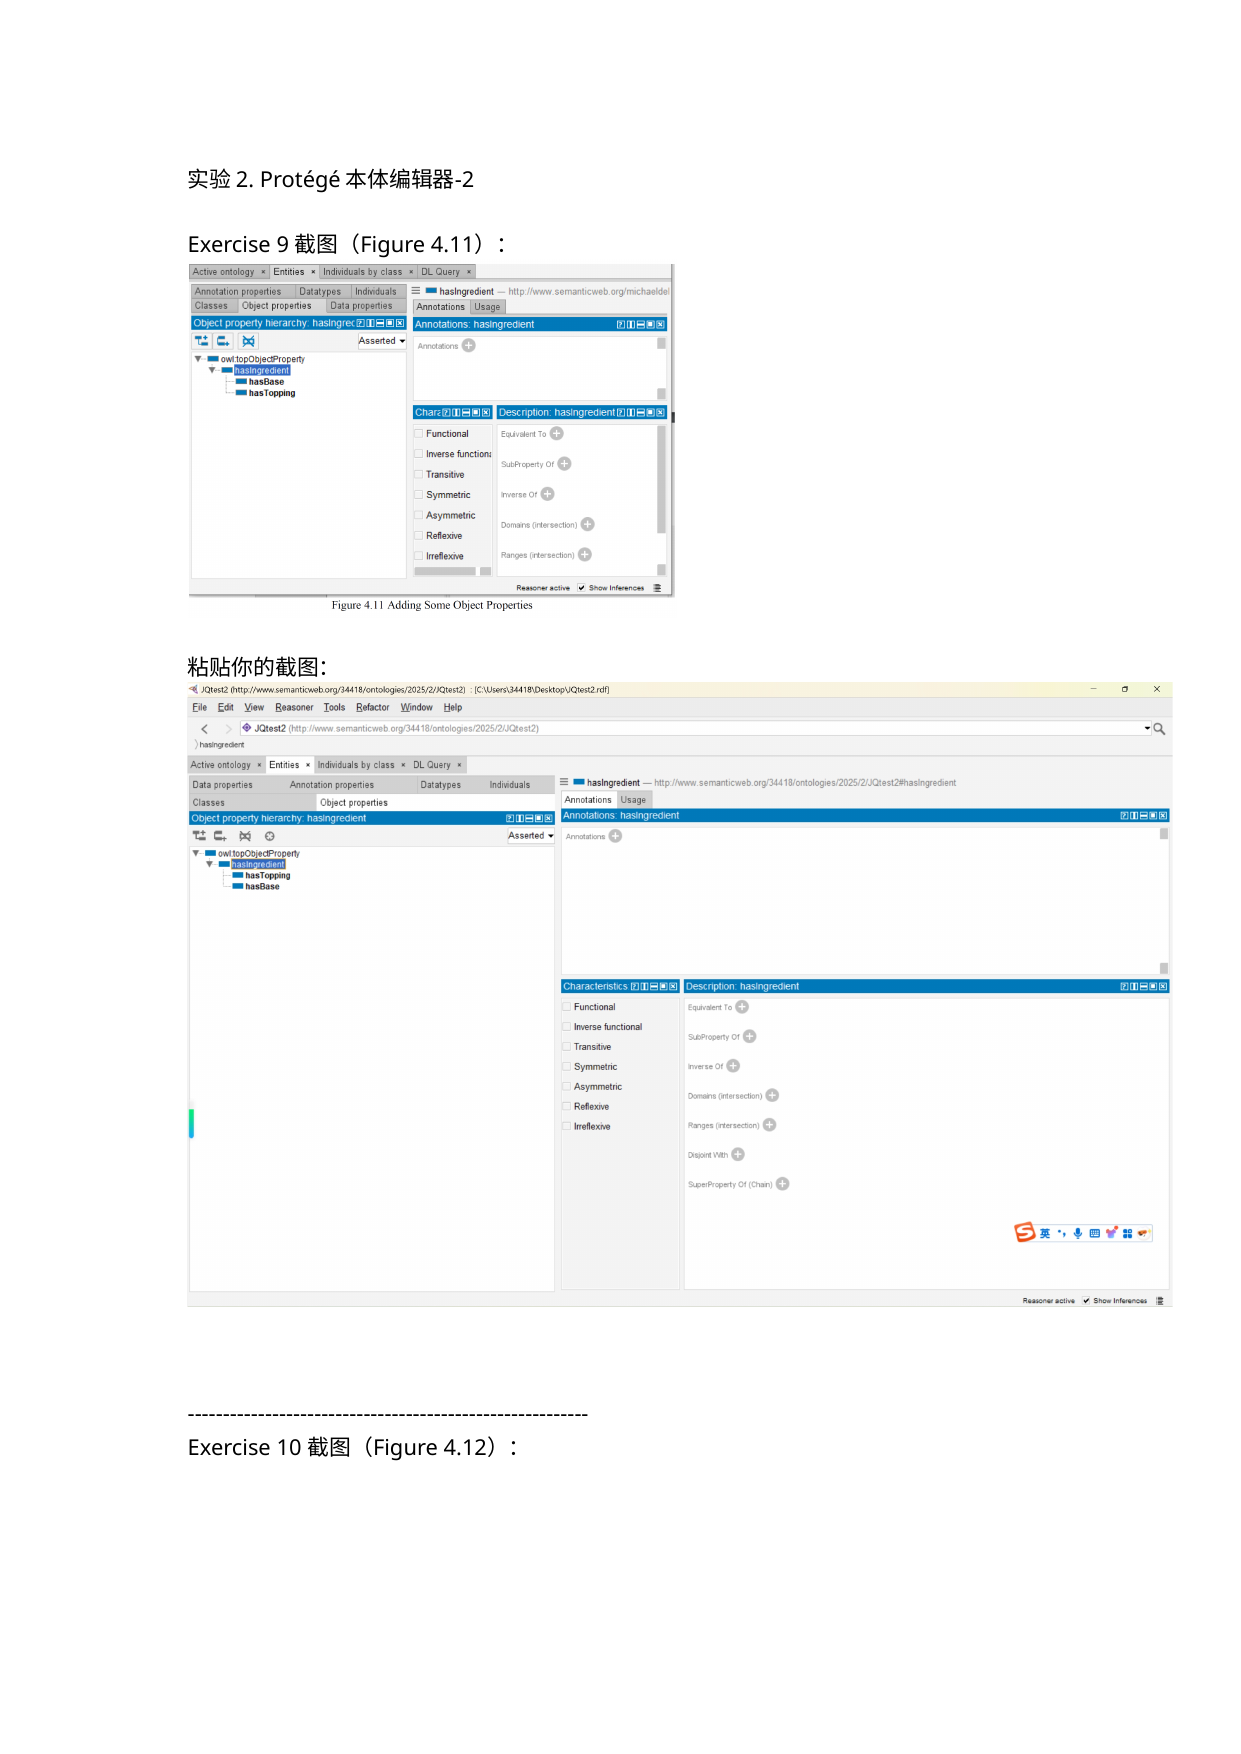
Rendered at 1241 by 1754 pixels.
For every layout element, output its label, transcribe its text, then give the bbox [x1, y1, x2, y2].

text Exercise 10 截图（Figure 4.12）： [187, 1429, 1053, 1462]
picture [187, 259, 677, 618]
text 实验2. Protégé本体编辑器-2 [187, 162, 1053, 194]
text --------------------------------------------------------- [187, 1397, 1053, 1429]
text Exercise 9 截图（Figure 4.11）： [187, 227, 1053, 259]
text 粘贴你的截图： [187, 649, 1053, 682]
picture [187, 682, 1173, 1307]
